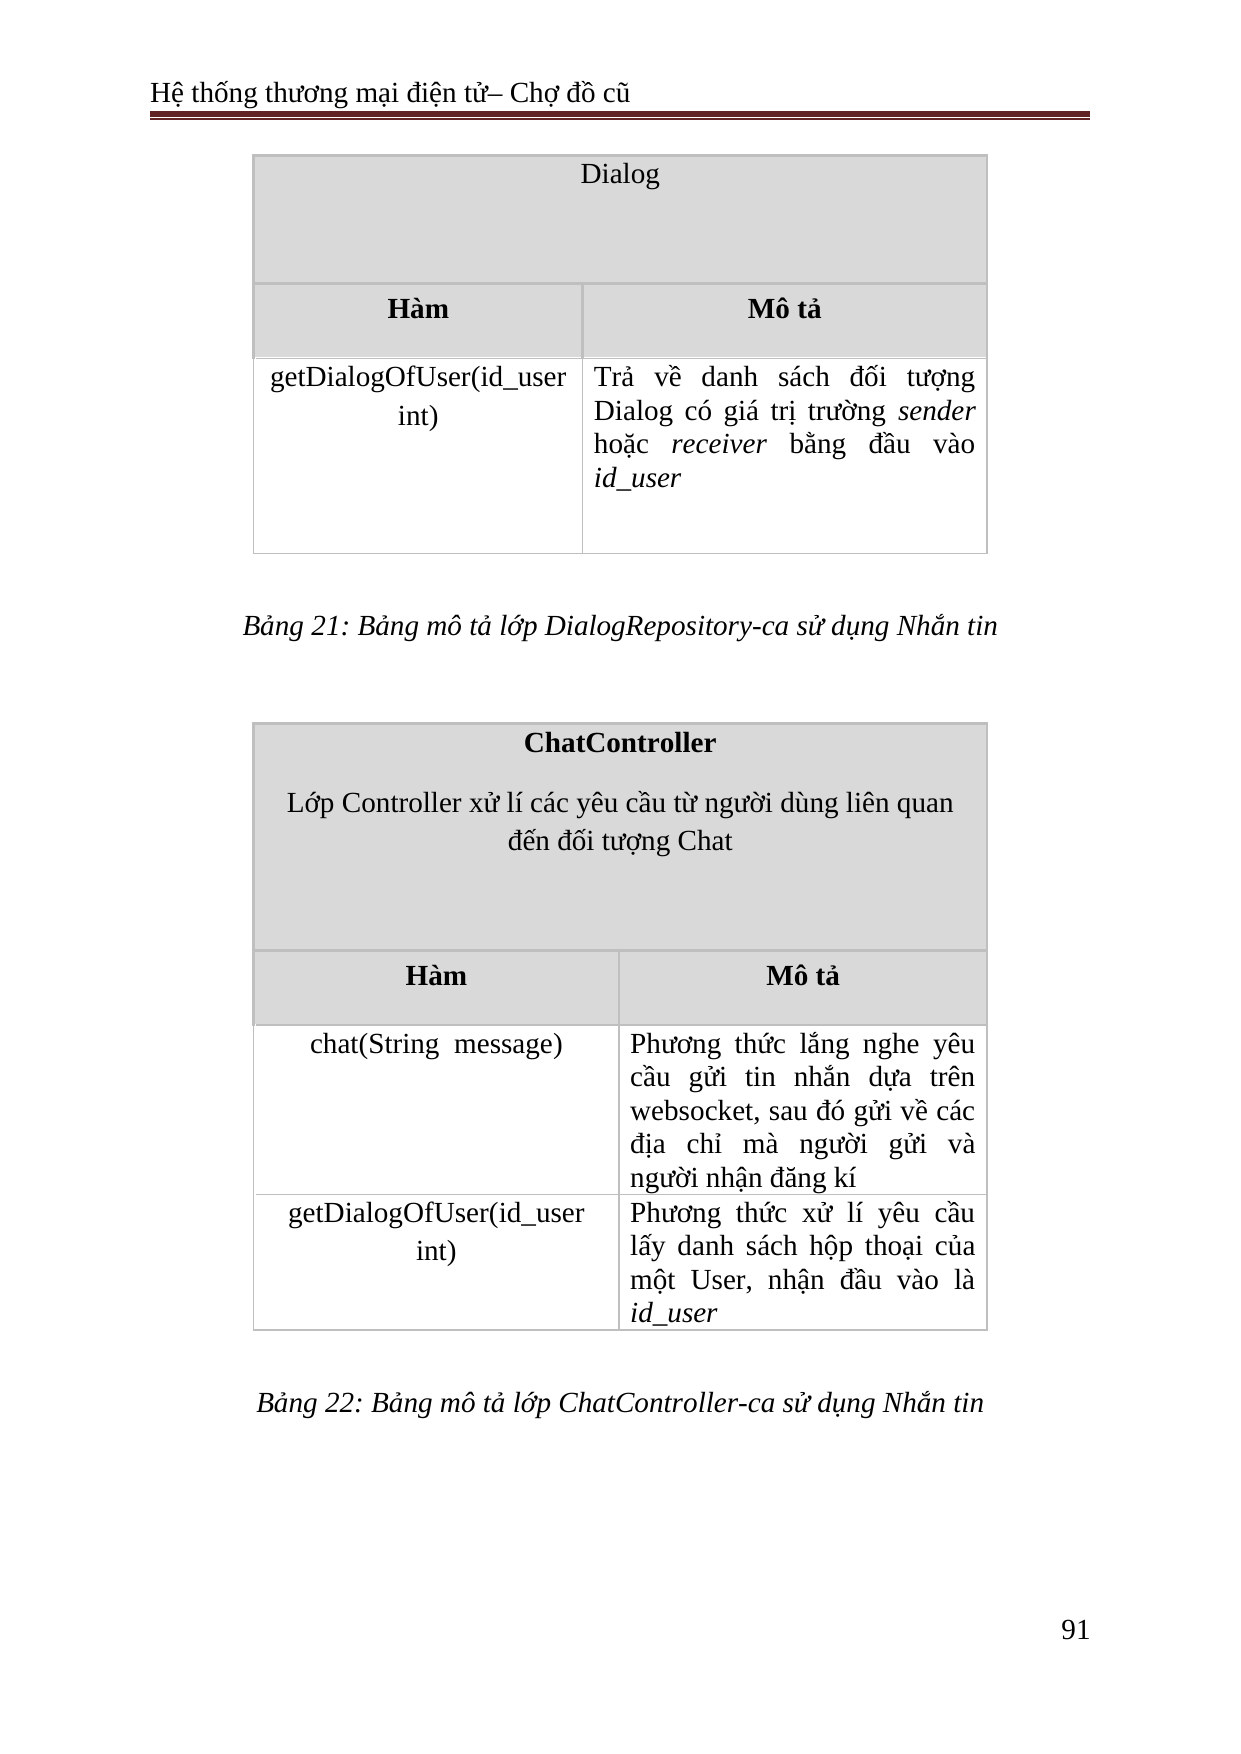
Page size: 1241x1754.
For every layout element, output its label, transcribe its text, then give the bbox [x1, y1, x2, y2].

table_cell Phương thức xử lí yêu cầu lấy danh sách hộp thoại của một User, nhận đầu vào là id_user [620, 1195, 986, 1329]
table_cell getDialogOfUser(id_user int) [254, 359, 582, 553]
text Bảng 21: Bảng mô tả lớp DialogRepository-ca sử dụng Nhắn tin [150, 608, 1090, 642]
table_cell getDialogOfUser(id_user int) [254, 1194, 618, 1329]
table_cell Phương thức lắng nghe yêu cầu gửi tin nhắn dựa trên websocket, sau đó gửi về các địa chỉ mà người gửi và người nhận đăng kí [620, 1026, 986, 1193]
text Bảng 22: Bảng mô tả lớp ChatController-ca sử dụng Nhắn tin [150, 1385, 1090, 1419]
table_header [255, 157, 986, 282]
table_cell Hàm [255, 952, 618, 1024]
table_cell Mô tả [620, 952, 986, 1024]
table_header ChatController Lớp Controller xử lí các yêu cầu từ người dùng liên quan đến đối tượng Chat [255, 725, 986, 949]
table_cell Mô tả [584, 285, 986, 357]
table_cell chat(String message) [254, 1025, 618, 1193]
table_cell Hàm [255, 285, 581, 357]
table_cell Trả về danh sách đối tượng Dialog có giá trị trường sender hoặc receiver bằng đầu vào id_user [583, 359, 986, 553]
